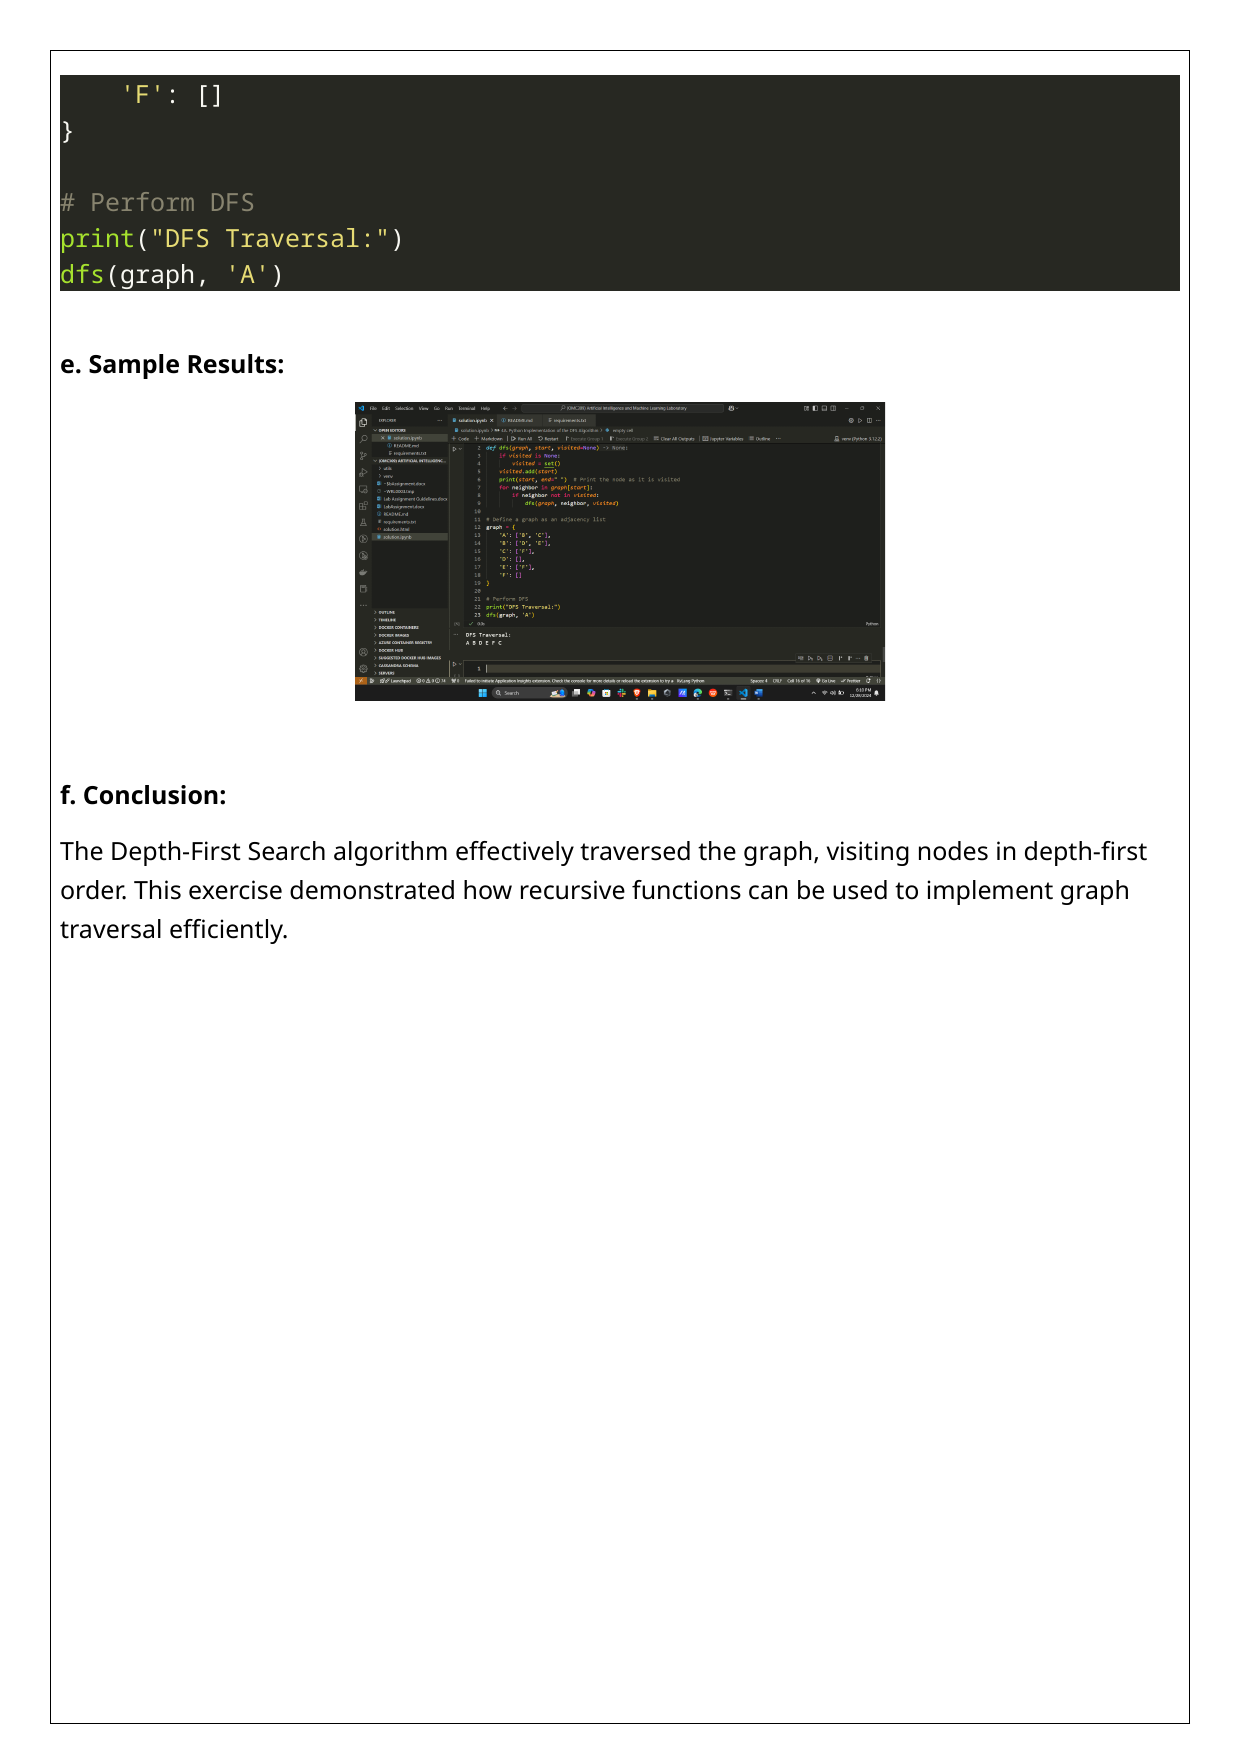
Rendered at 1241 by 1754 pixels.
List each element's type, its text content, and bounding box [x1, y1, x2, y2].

text e. Sample Results: [60, 346, 1180, 381]
text # Perform DFS [60, 183, 1180, 219]
text } [60, 111, 1180, 147]
text f. Conclusion: [60, 778, 1180, 812]
text 'F': [] [60, 75, 1180, 111]
text dfs(graph, 'A') [60, 255, 1180, 291]
text print("DFS Traversal:") [60, 219, 1180, 255]
text The Depth-First Search algorithm effectively traversed the graph, visiting nodes in depth-first order. This exercise demonstrated how recursive functions can be used to implement graph traversal efficiently. [60, 834, 1180, 946]
picture [355, 402, 886, 701]
